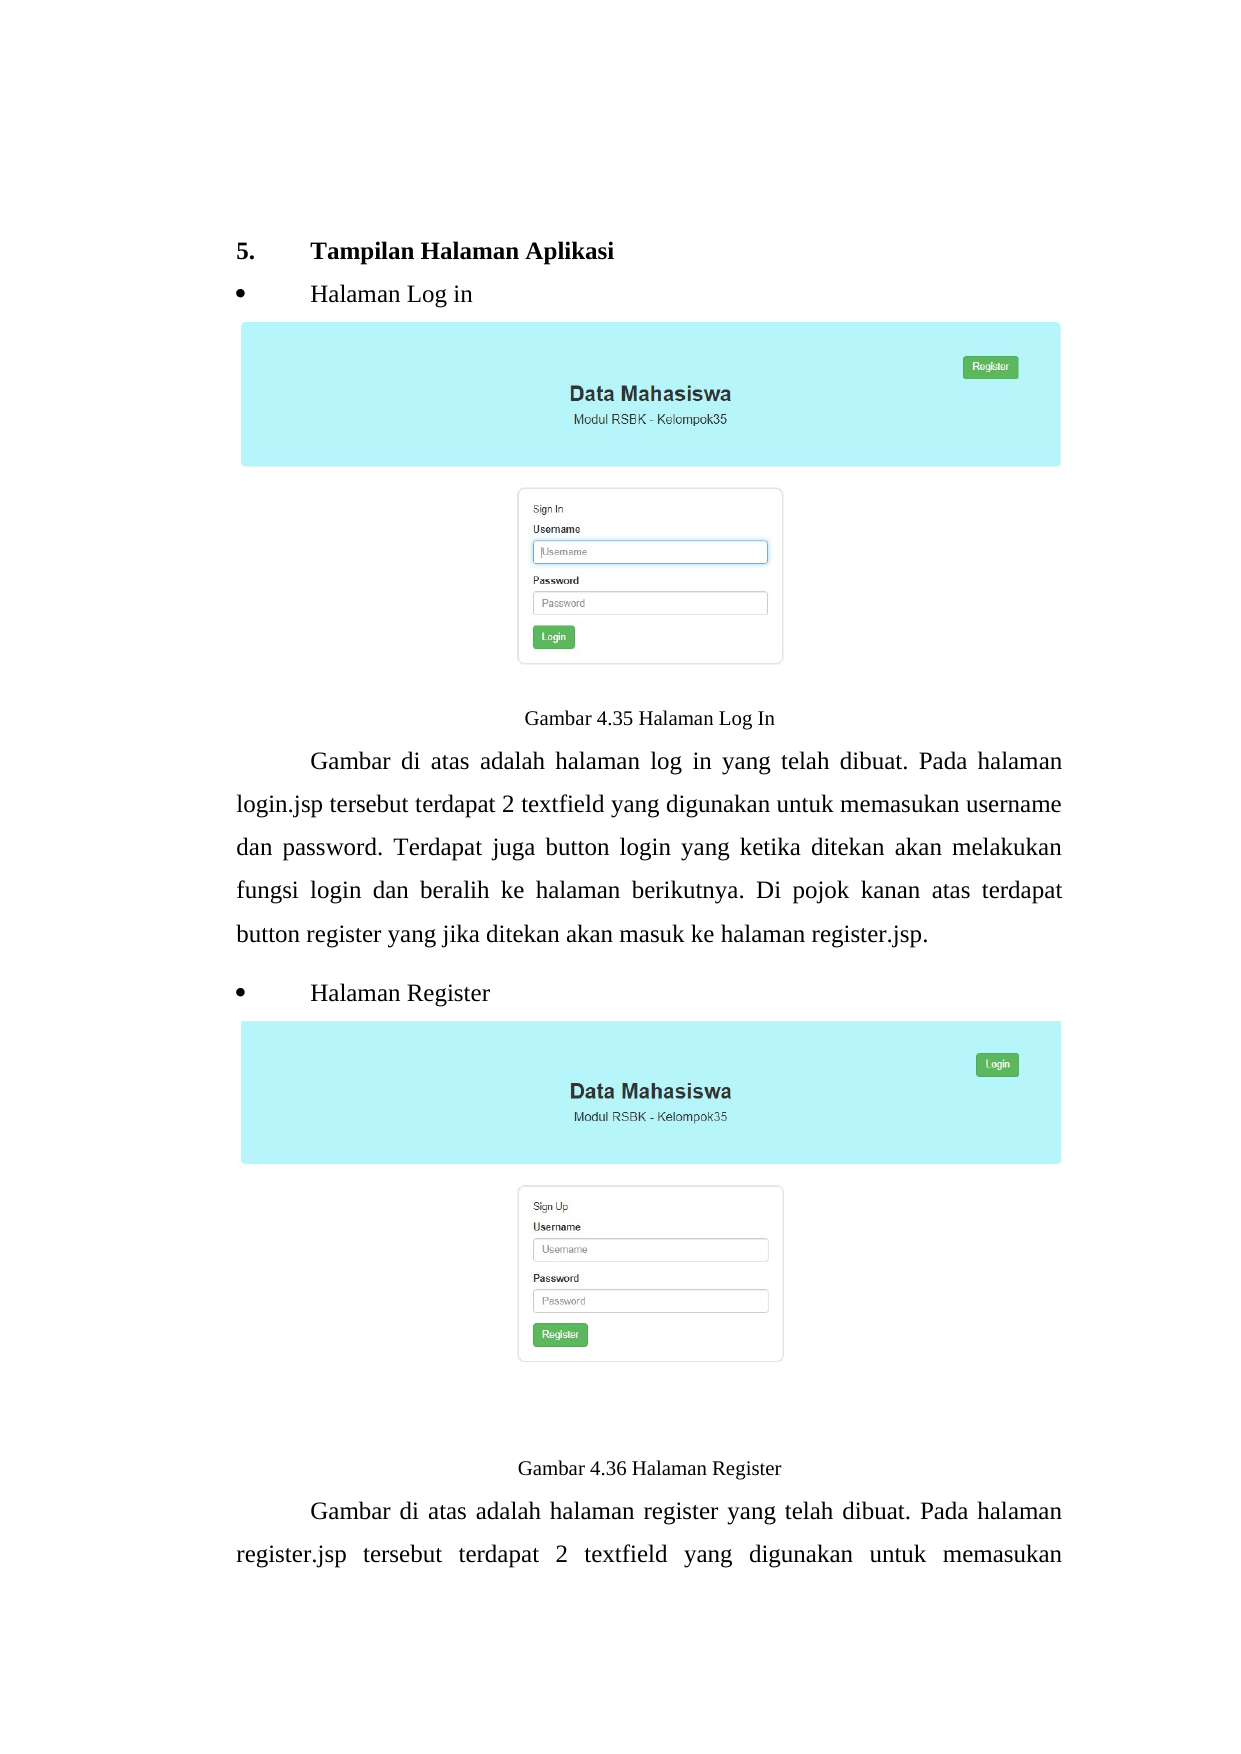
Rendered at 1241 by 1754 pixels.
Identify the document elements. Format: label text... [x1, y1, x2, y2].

picture [236, 1021, 1063, 1425]
list Halaman Log in [236, 279, 1063, 308]
picture [236, 322, 1063, 675]
text Gambar 4.35 Halaman Log In [236, 706, 1063, 729]
text Gambar di atas adalah halaman log in yang telah dibuat. Pada halaman login.jsp tersebut terdapat 2 textfield yang digunakan untuk memasukan username dan password. Terdapat juga button login yang ketika ditekan akan melakukan fungsi login dan beralih ke halaman berikutnya. Di pojok kanan atas terdapat button register yang jika ditekan akan masuk ke halaman register.jsp. [236, 746, 1063, 947]
text Gambar 4.36 Halaman Register [236, 1456, 1063, 1480]
list Tampilan Halaman Aplikasi [236, 236, 1063, 265]
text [236, 1496, 1063, 1568]
list Halaman Register [236, 978, 1063, 1007]
